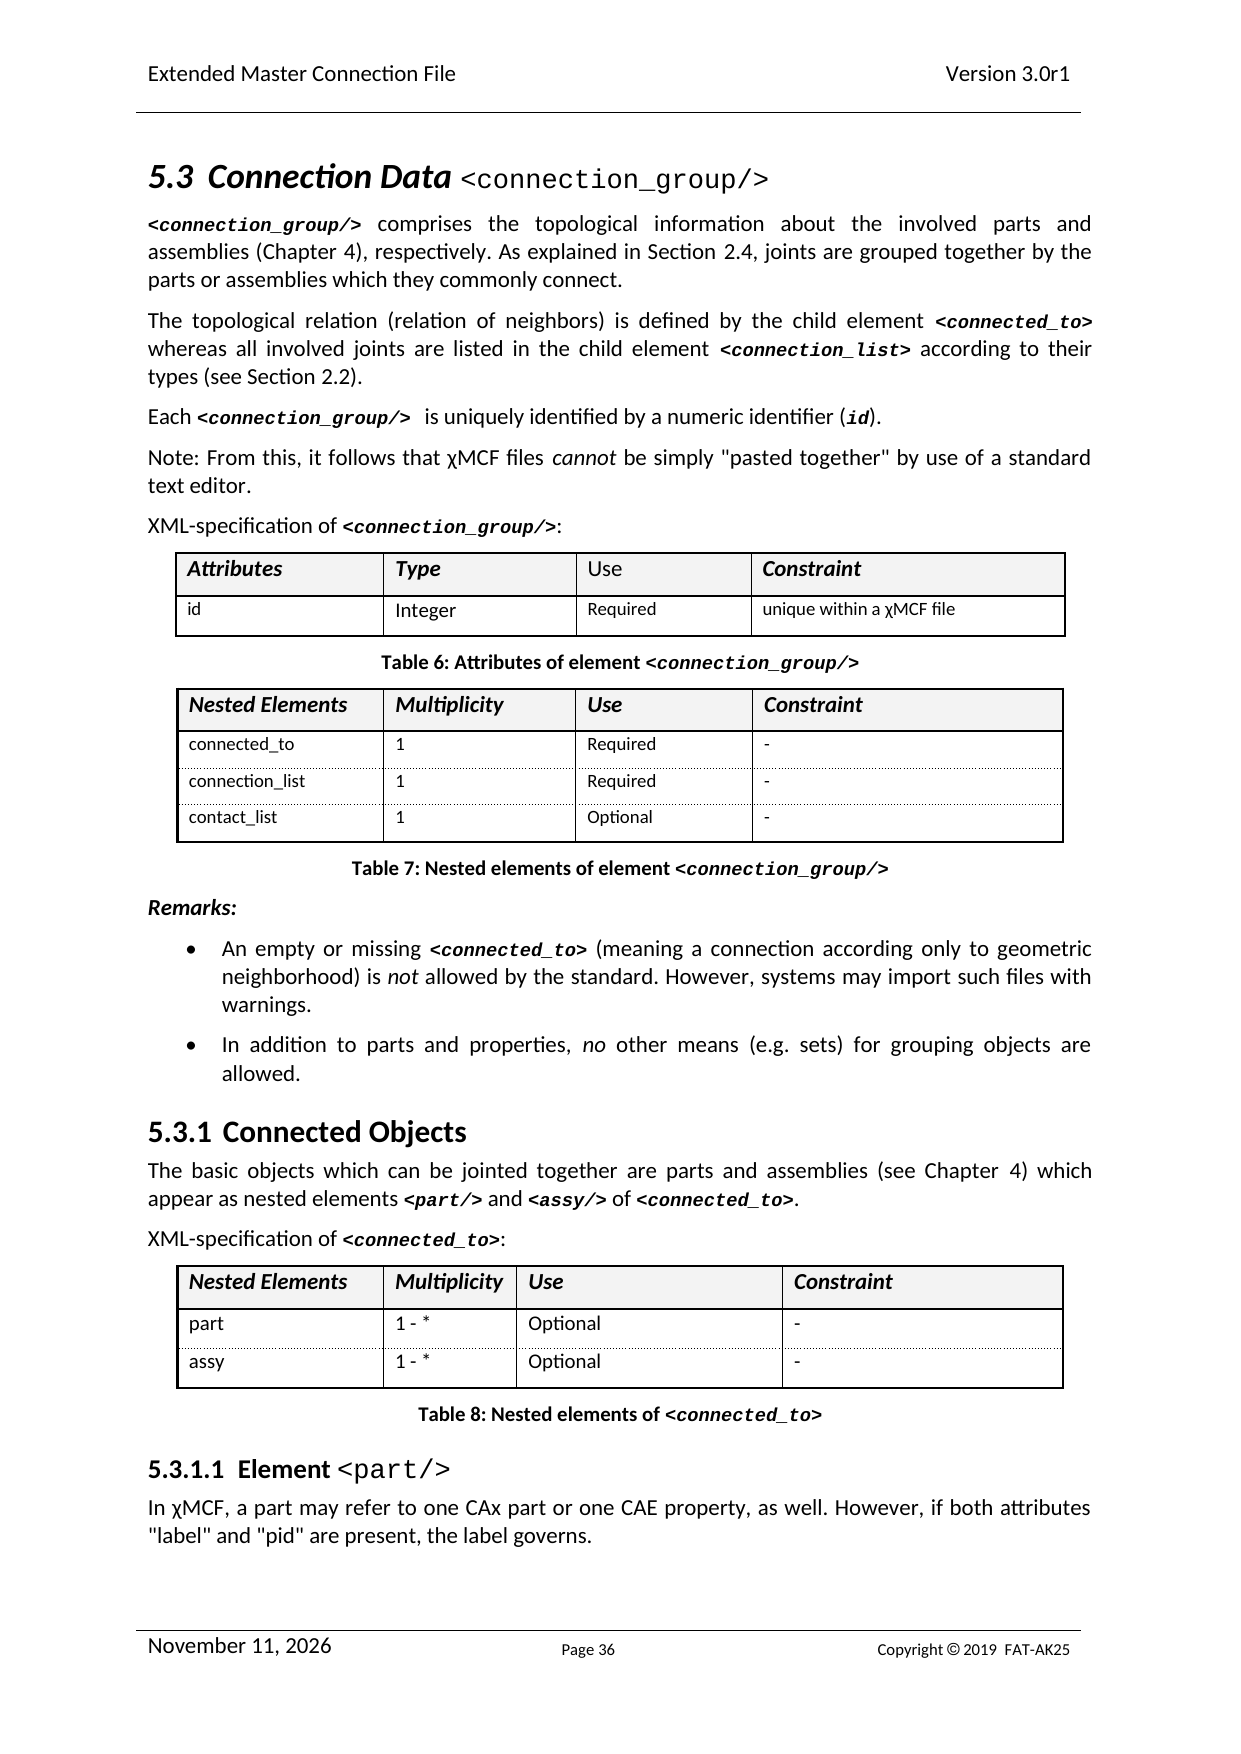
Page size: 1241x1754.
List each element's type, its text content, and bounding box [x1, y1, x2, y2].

text The basic objects which can be jointed together are parts and assemblies (see Chapter 4) which appear as nested elements <part/> and <assy/> of <connected_to>. [148, 1156, 1092, 1212]
text Each <connection_group/> is uniquely identified by a numeric identifier (id). [148, 402, 1092, 431]
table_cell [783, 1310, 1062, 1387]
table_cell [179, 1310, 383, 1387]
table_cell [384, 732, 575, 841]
text XML-specification of <connected_to>: [148, 1224, 1092, 1253]
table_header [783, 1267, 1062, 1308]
text Table 7: Nested elements of element <connection_group/> [148, 855, 1092, 881]
text XML-specification of <connection_group/>: [148, 512, 1092, 539]
text Table 6: Attributes of element <connection_group/> [148, 649, 1092, 675]
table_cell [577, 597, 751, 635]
text The topological relation (relation of neighbors) is defined by the child element <connected_to> whereas all involved joints are listed in the child element <connection_list> according to their types (see Section 2.2). [148, 306, 1092, 390]
text Remarks: [148, 893, 1092, 922]
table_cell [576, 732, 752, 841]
text Note: From this, it follows that χMCF files cannot be simply "pasted together" by use of a standard text editor. [148, 443, 1092, 499]
list In addition to parts and properties, no other means (e.g. sets) for grouping objects are allowed. [185, 1031, 1092, 1087]
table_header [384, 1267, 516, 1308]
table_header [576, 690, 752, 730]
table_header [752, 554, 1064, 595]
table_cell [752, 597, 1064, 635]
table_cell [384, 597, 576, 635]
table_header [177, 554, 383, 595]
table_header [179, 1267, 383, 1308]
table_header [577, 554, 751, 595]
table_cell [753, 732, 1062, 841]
subtitle Connected Objects [148, 1112, 1092, 1150]
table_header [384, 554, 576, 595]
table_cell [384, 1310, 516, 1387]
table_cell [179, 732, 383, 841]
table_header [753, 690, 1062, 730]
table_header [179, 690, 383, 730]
text In χMCF, a part may refer to one CAx part or one CAE property, as well. However, if both attributes "label" and "pid" are present, the label governs. [148, 1493, 1092, 1549]
text Table 8: Nested elements of <connected_to> [148, 1401, 1092, 1427]
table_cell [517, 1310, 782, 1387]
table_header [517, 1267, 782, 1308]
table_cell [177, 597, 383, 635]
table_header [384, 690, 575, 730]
text <connection_group/> comprises the topological information about the involved parts and assemblies (Chapter 4), respectively. As explained in Section 2.4, joints are grouped together by the parts or assemblies which they commonly connect. [148, 209, 1092, 293]
subtitle Connection Data <connection_group/> [148, 154, 1092, 197]
list An empty or missing <connected_to> (meaning a connection according only to geometric neighborhood) is not allowed by the standard. However, systems may import such files with warnings. [185, 934, 1092, 1018]
subtitle Element <part/> [148, 1452, 1092, 1486]
